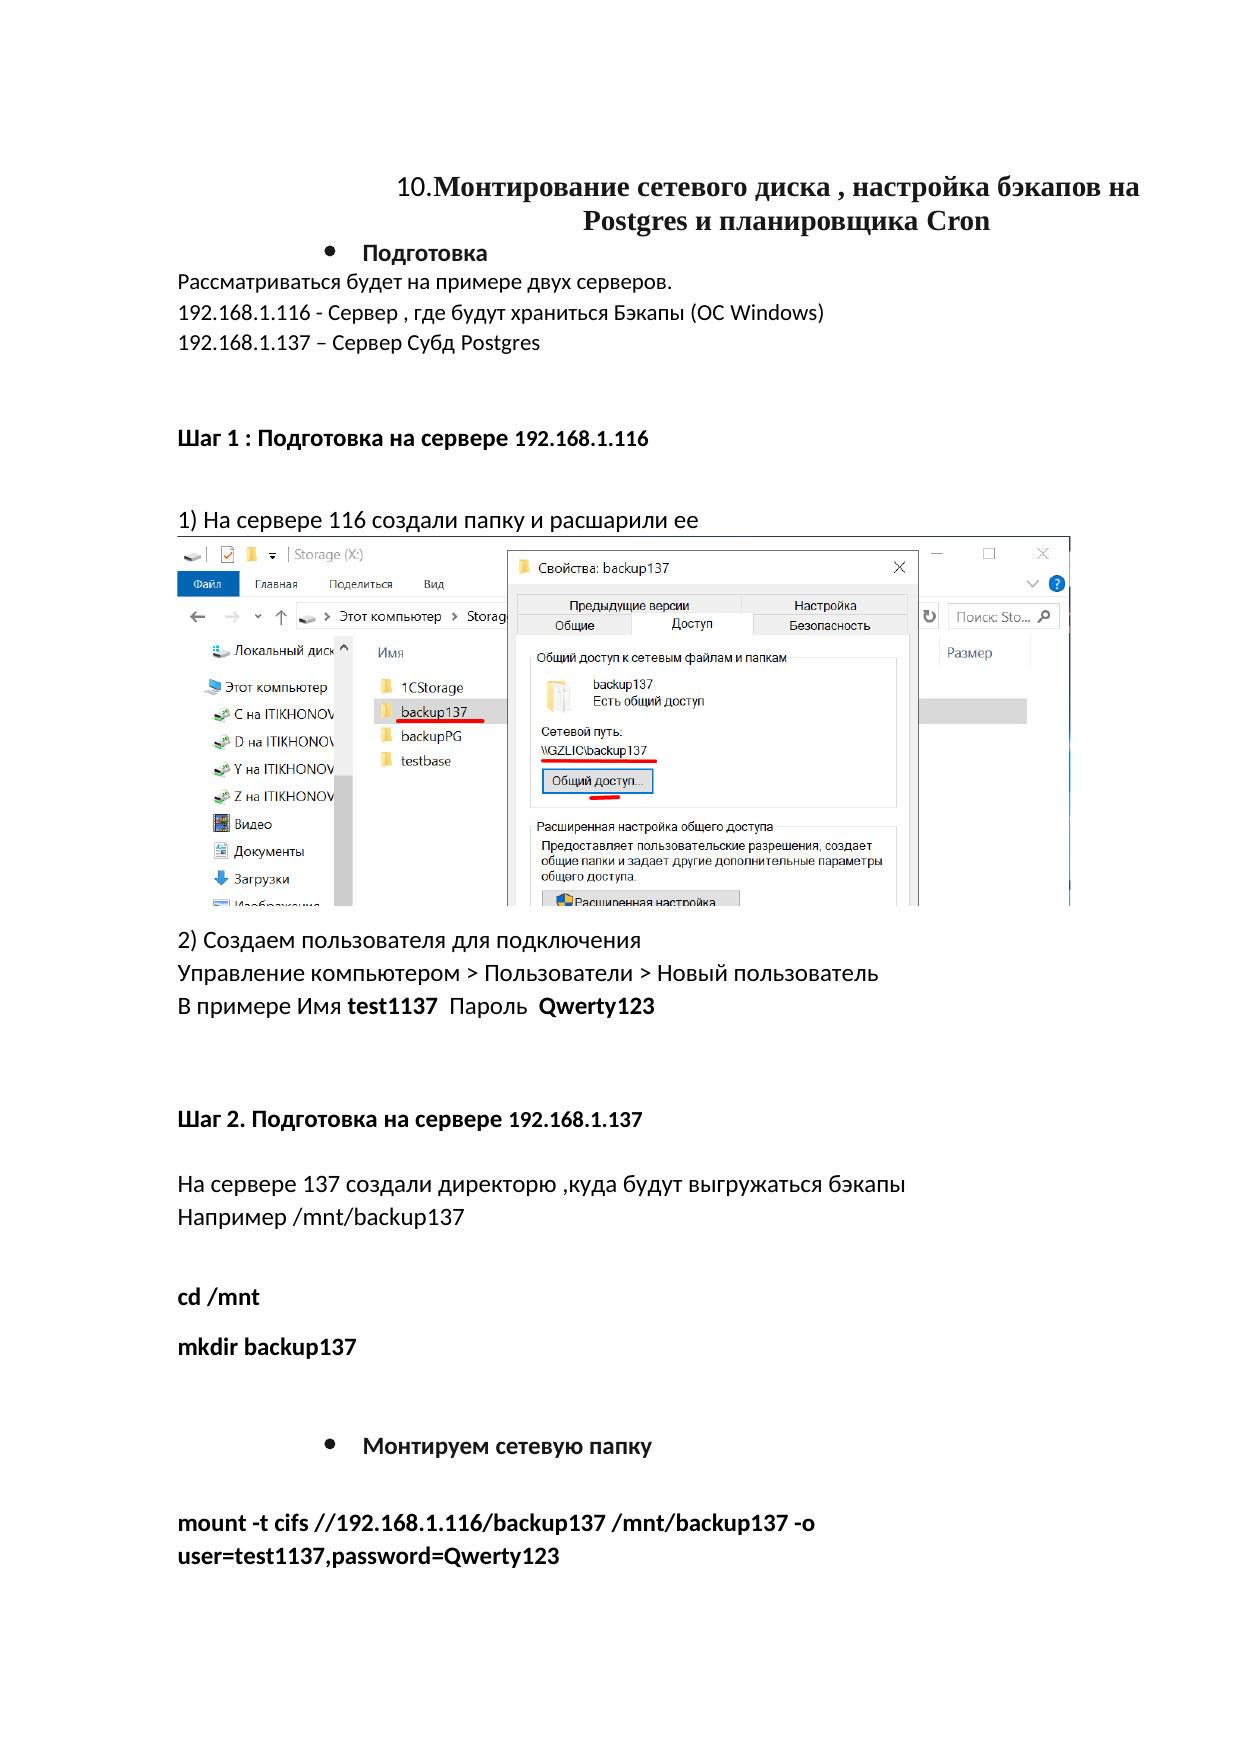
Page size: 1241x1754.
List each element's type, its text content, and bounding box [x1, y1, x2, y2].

text Шаг 1 : Подготовка на сервере 192.168.1.116 [177, 422, 1152, 452]
text 2) Создаем пользователя для подключения Управление компьютером > Пользователи > Новый пользователь В примере Имя test1137 Пароль Qwerty123 [177, 924, 1152, 1051]
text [177, 1507, 1152, 1571]
text mkdir backup137 [177, 1331, 1152, 1361]
list Подготовка [325, 237, 1152, 267]
text Рассматриваться будет на примере двух серверов. 192.168.1.116 - Сервер , где будут храниться Бэкапы (ОС Windows) 192.168.1.137 – Сервер Субд Postgres [177, 267, 1152, 356]
list Монтирование сетевого диска , настройка бэкапов на Postgres и планировщика Cron [384, 168, 1152, 237]
list Монтируем сетевую папку [325, 1430, 1152, 1460]
picture [177, 536, 1071, 906]
text cd /mnt [177, 1281, 1152, 1312]
text Шаг 2. Подготовка на сервере 192.168.1.137 На сервере 137 создали директорю ,куда будут выгружаться бэкапы Например /mnt/backup137 [177, 1070, 1152, 1262]
